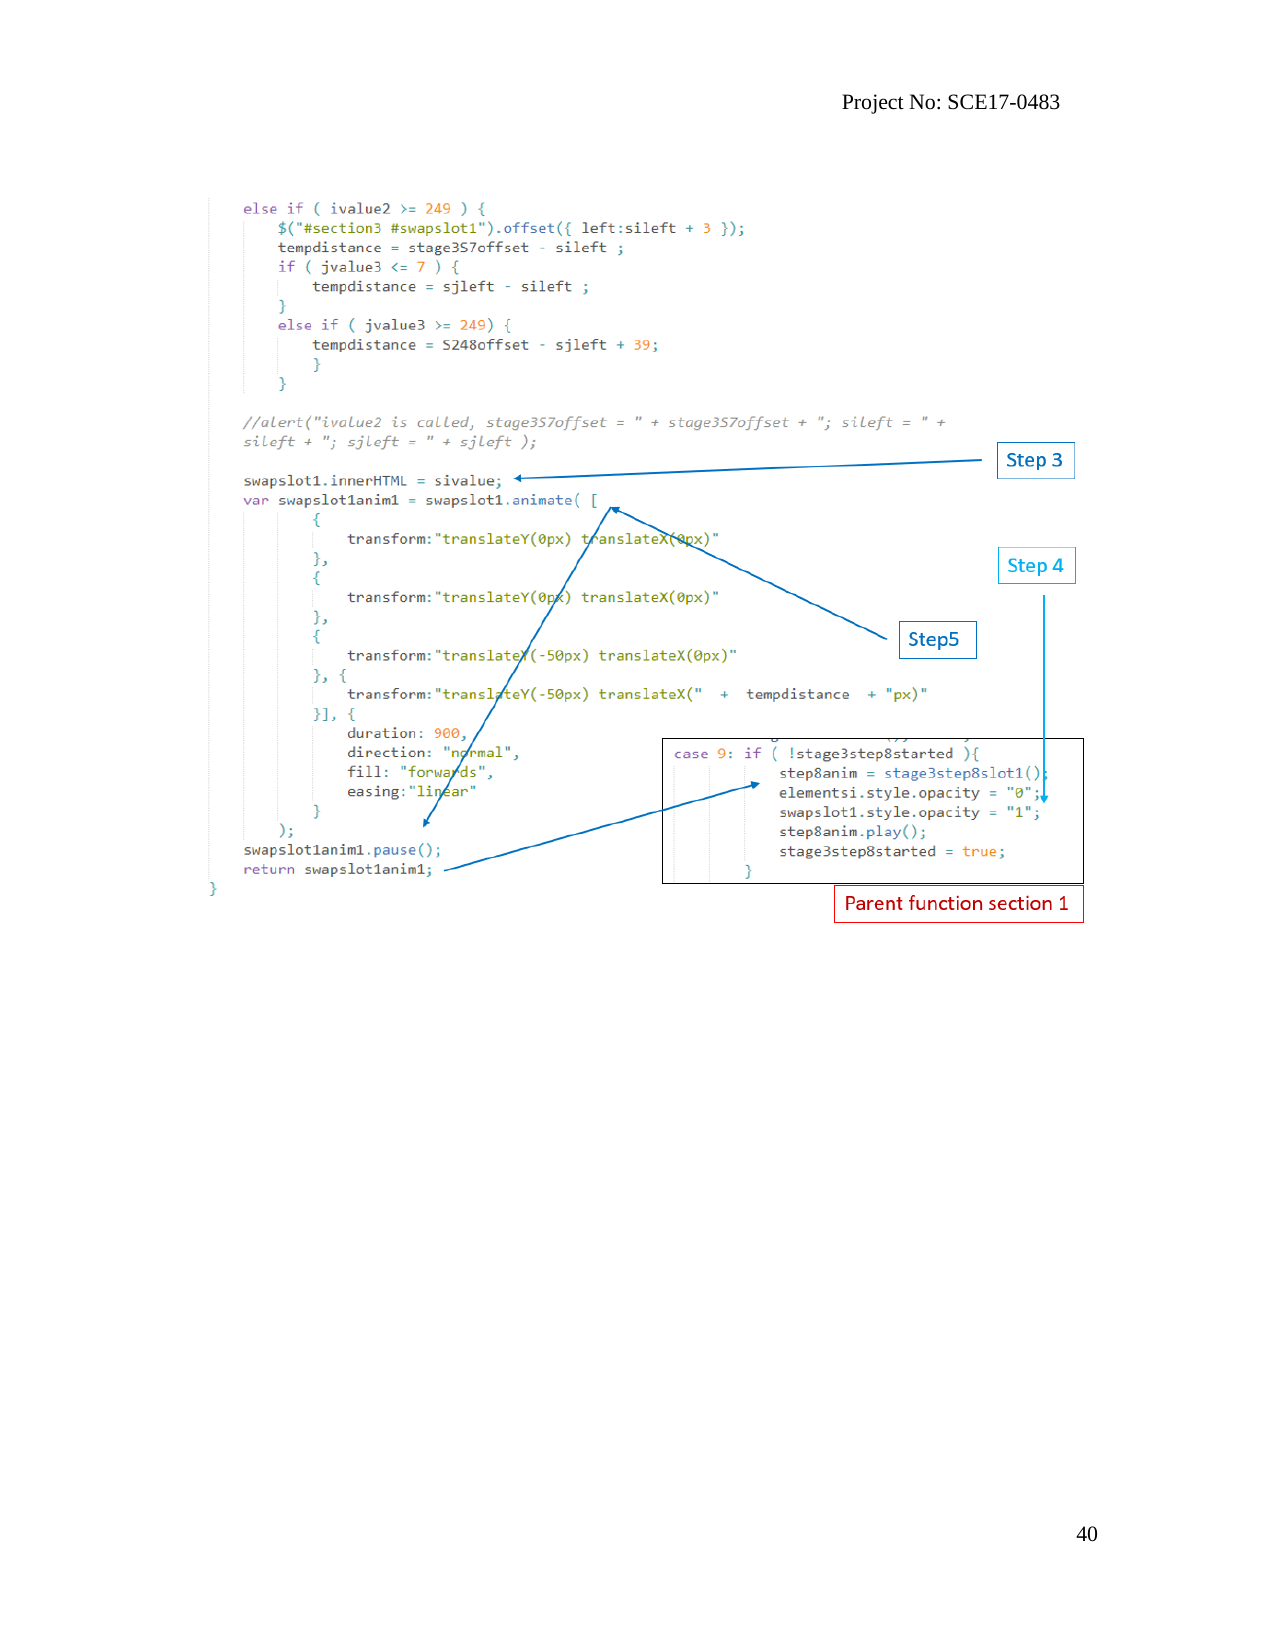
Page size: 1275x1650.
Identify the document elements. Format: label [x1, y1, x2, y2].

picture [206, 191, 1098, 925]
